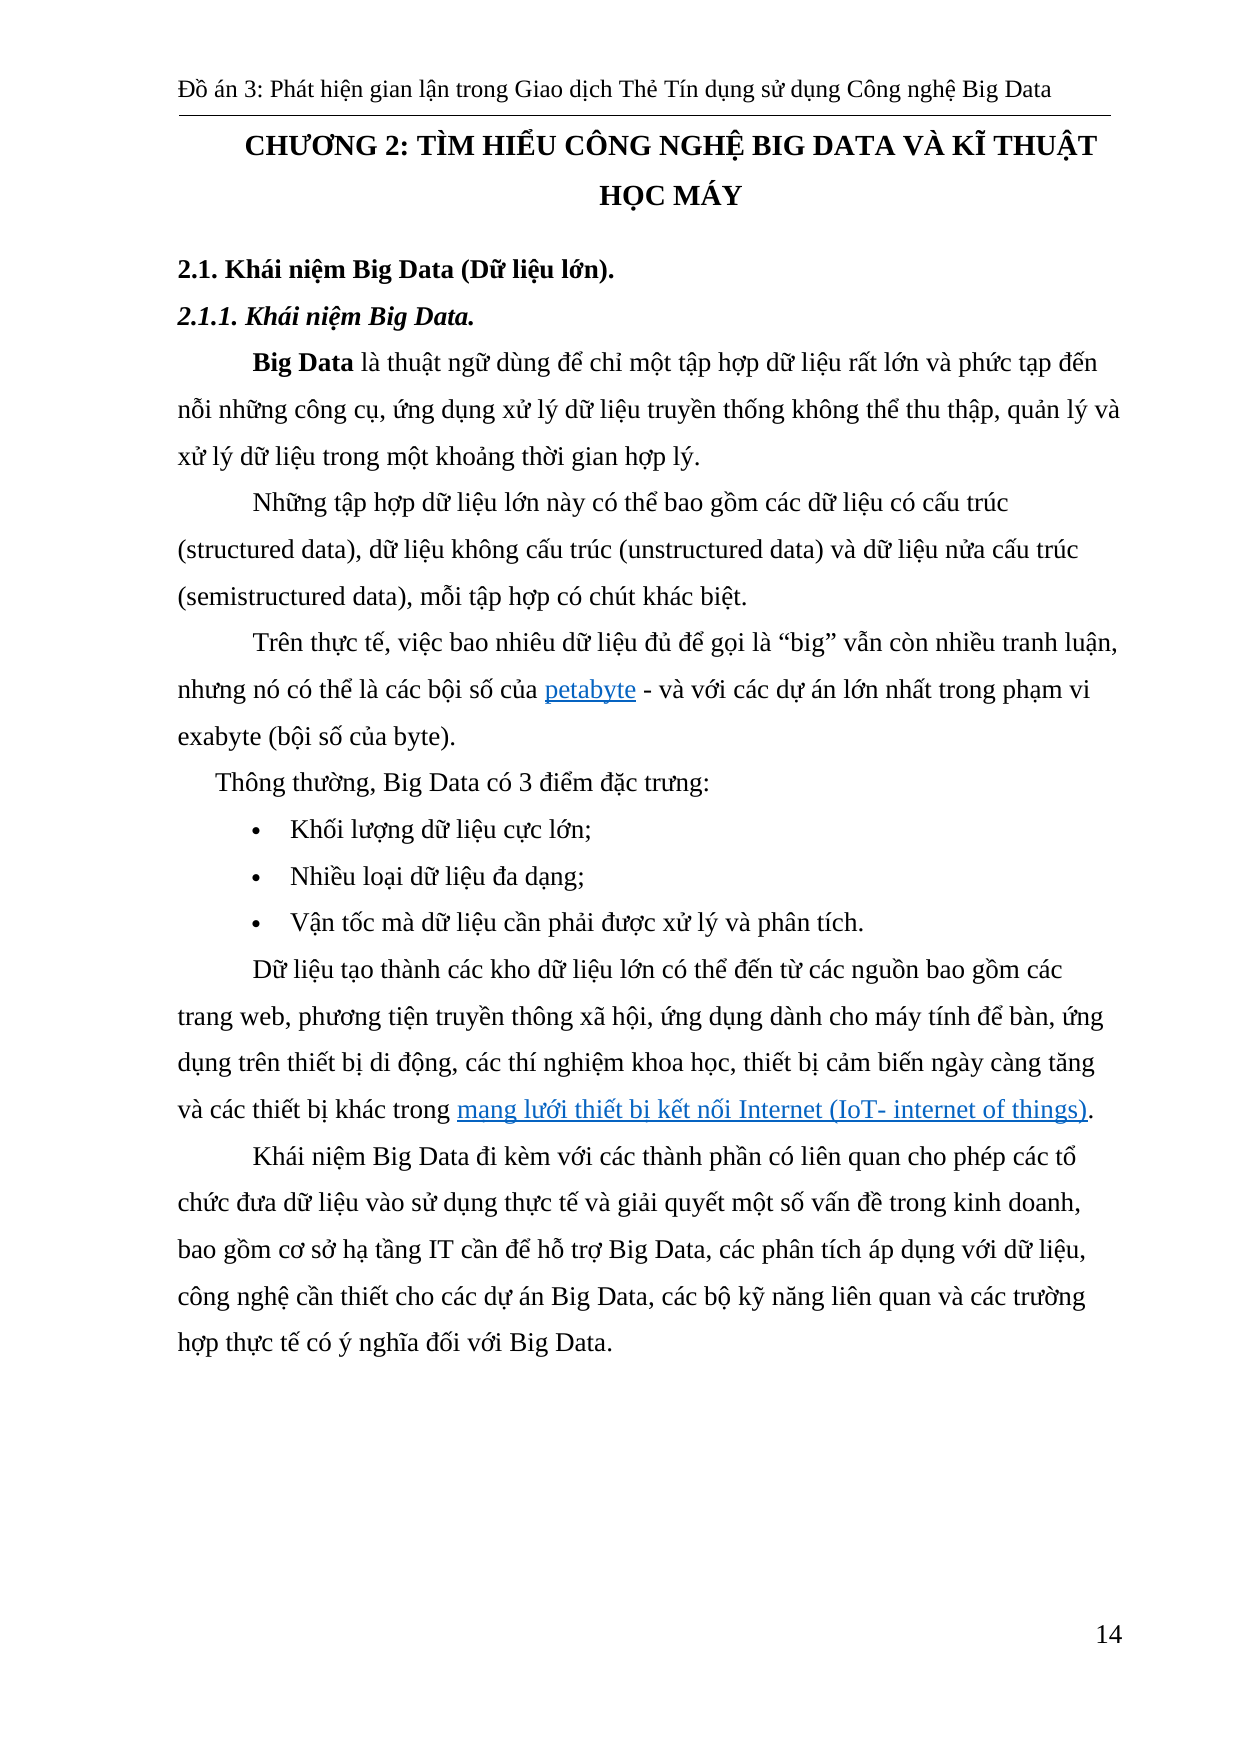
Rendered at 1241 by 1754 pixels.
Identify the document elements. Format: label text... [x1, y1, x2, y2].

list Vận tốc mà dữ liệu cần phải được xử lý và phân tích. [252, 907, 1122, 938]
subtitle CHƯƠNG 2: TÌM HIỂU CÔNG NGHỆ BIG DATA VÀ KĨ THUẬT HỌC MÁY [220, 128, 1122, 211]
list Khối lượng dữ liệu cực lớn; [252, 813, 1122, 844]
text Dữ liệu tạo thành các kho dữ liệu lớn có thể đến từ các nguồn bao gồm các trang web, phương tiện truyền thông xã hội, ứng dụng dành cho máy tính để bàn, ứng dụng trên thiết bị di động, các thí nghiệm khoa học, thiết bị cảm biến ngày càng tăng và các thiết bị khác trong mạng lưới thiết bị kết nối Internet (IoT- internet of things). [177, 953, 1122, 1124]
text Khái niệm Big Data đi kèm với các thành phần có liên quan cho phép các tổ chức đưa dữ liệu vào sử dụng thực tế và giải quyết một số vấn đề trong kinh doanh, bao gồm cơ sở hạ tầng IT cần để hỗ trợ Big Data, các phân tích áp dụng với dữ liệu, công nghệ cần thiết cho các dự án Big Data, các bộ kỹ năng liên quan và các trường hợp thực tế có ý nghĩa đối với Big Data. [177, 1140, 1122, 1358]
text Big Data là thuật ngữ dùng để chỉ một tập hợp dữ liệu rất lớn và phức tạp đến nỗi những công cụ, ứng dụng xử lý dữ liệu truyền thống không thể thu thập, quản lý và xử lý dữ liệu trong một khoảng thời gian hợp lý. [177, 347, 1122, 471]
text 2.1. Khái niệm Big Data (Dữ liệu lớn). [177, 253, 1122, 284]
list Nhiều loại dữ liệu đa dạng; [252, 860, 1122, 891]
subtitle 2.1.1. Khái niệm Big Data. [177, 300, 1122, 331]
text Trên thực tế, việc bao nhiêu dữ liệu đủ để gọi là “big” vẫn còn nhiều tranh luận, nhưng nó có thể là các bội số của petabyte - và với các dự án lớn nhất trong phạm vi exabyte (bội số của byte). [177, 627, 1122, 751]
text Những tập hợp dữ liệu lớn này có thể bao gồm các dữ liệu có cấu trúc (structured data), dữ liệu không cấu trúc (unstructured data) và dữ liệu nửa cấu trúc (semistructured data), mỗi tập hợp có chút khác biệt. [177, 487, 1122, 611]
text Thông thường, Big Data có 3 điểm đặc trưng: [177, 767, 1122, 798]
